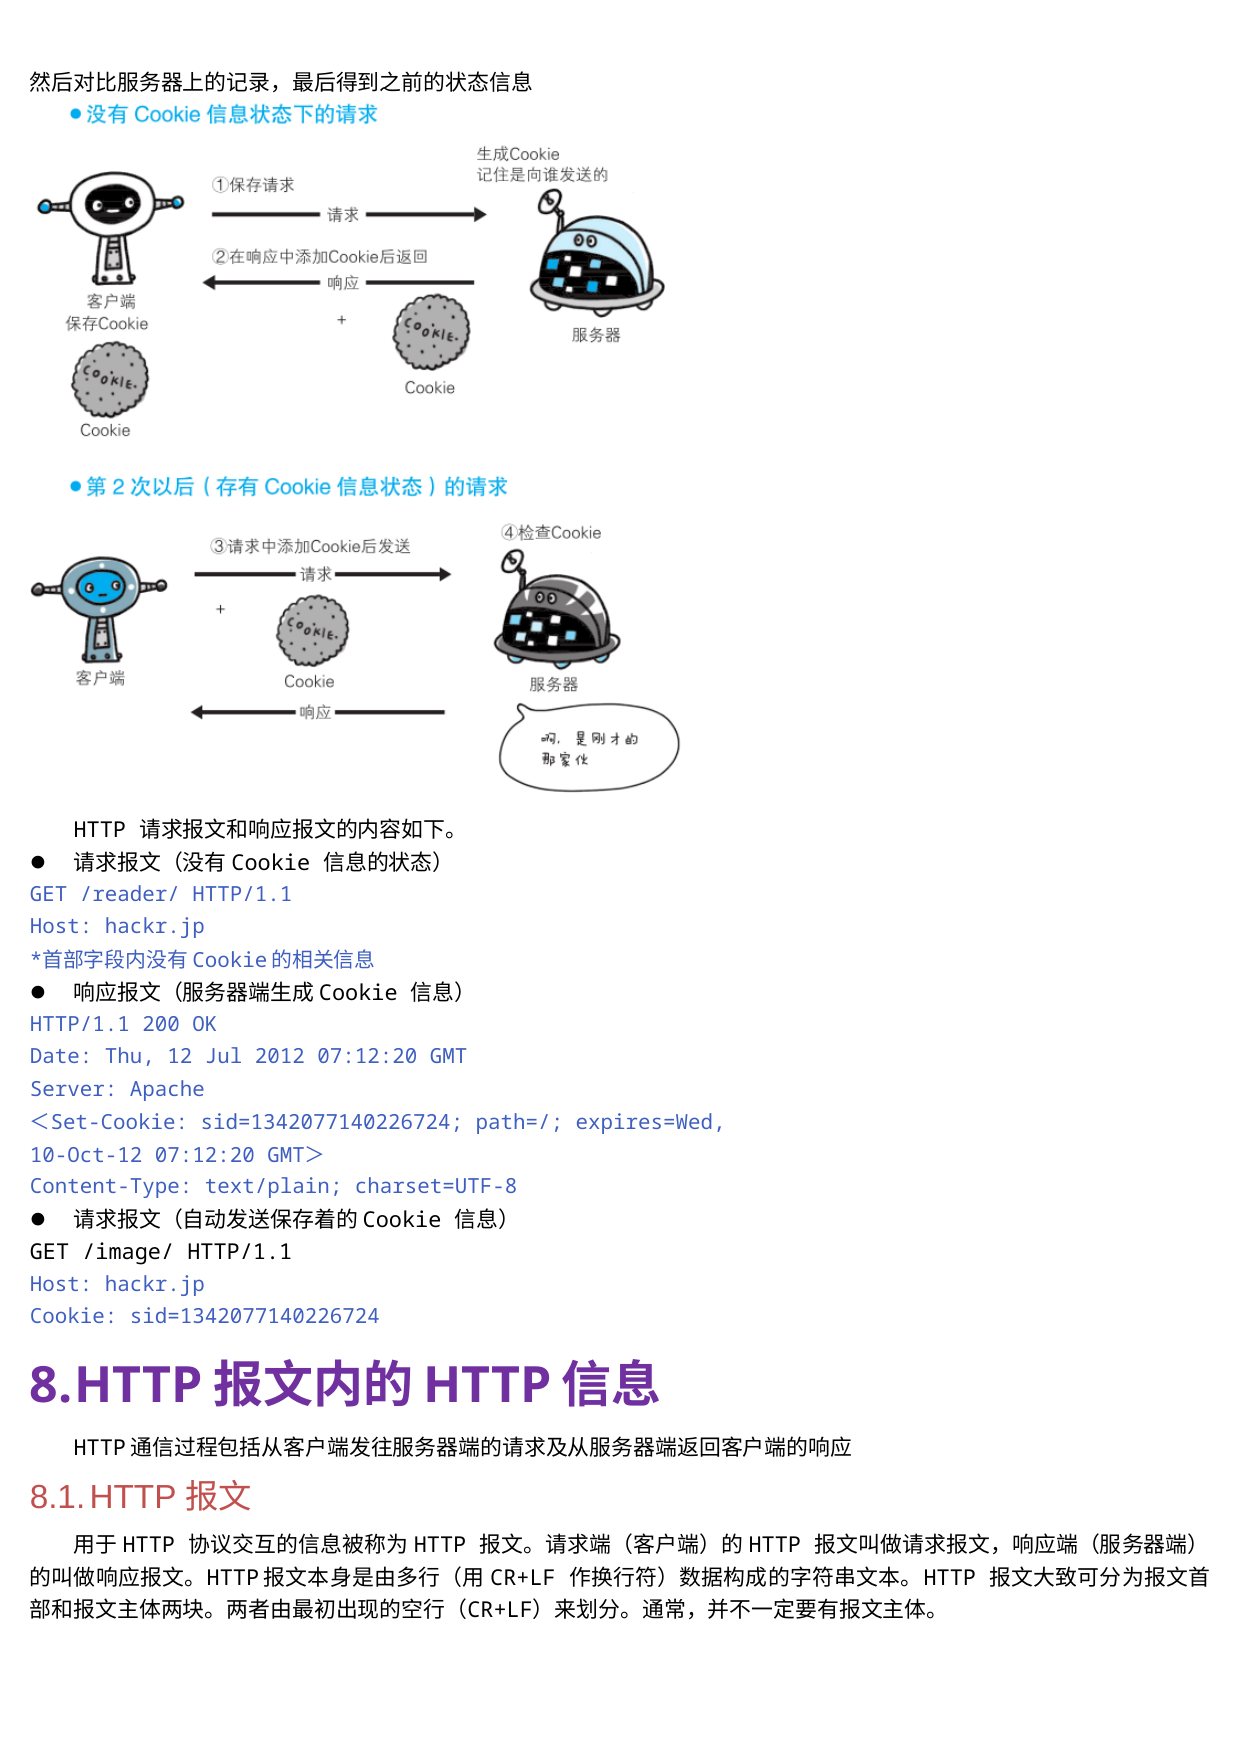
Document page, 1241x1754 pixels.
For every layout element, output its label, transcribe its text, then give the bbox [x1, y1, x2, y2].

list 请求报文（自动发送保存着的 Cookie 信息） [29, 1202, 1211, 1234]
list Content-Type: text/plain; charset=UTF-8 [29, 1169, 1211, 1202]
text 用于 HTTP 协议交互的信息被称为 HTTP 报文。请求端（客户端）的HTTP 报文叫做请求报文，响应端（服务器端）的叫做响应报文。HTTP报文本身是由多行（用 CR+LF 作换行符）数据构成的字符串文本。HTTP 报文大致可分为报文首部和报文主体两块。两者由最初出现的空行（CR+LF）来划分。通常，并不一定要有报文主体。 [29, 1527, 1211, 1624]
list *首部字段内没有Cookie的相关信息 [29, 942, 1211, 974]
list Server: Apache [29, 1072, 1211, 1104]
picture [29, 97, 686, 794]
text HTTP通信过程包括从客户端发往服务器端的请求及从服务器端返回客户端的响应 [29, 1429, 1211, 1462]
text HTTP 请求报文和响应报文的内容如下。 [29, 812, 1211, 844]
list Host: hackr.jp [29, 1267, 1211, 1299]
list 响应报文（服务器端生成 Cookie 信息） [29, 974, 1211, 1007]
list Host: hackr.jp [29, 909, 1211, 942]
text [29, 64, 1211, 97]
list 请求报文（没有 Cookie 信息的状态） [29, 844, 1211, 877]
list GET /reader/ HTTP/1.1 [29, 877, 1211, 909]
subtitle HTTP报文内的HTTP信息 [29, 1332, 1211, 1429]
list Cookie: sid=1342077140226724 [29, 1299, 1211, 1332]
list ＜Set-Cookie: sid=1342077140226724; path=/; expires=Wed, [29, 1104, 1211, 1137]
list 10-Oct-12 07:12:20 GMT＞ [29, 1137, 1211, 1169]
text GET /image/ HTTP/1.1 [29, 1234, 1211, 1267]
list Date: Thu, 12 Jul 2012 07:12:20 GMT [29, 1039, 1211, 1072]
list HTTP/1.1 200 OK [29, 1007, 1211, 1039]
subtitle HTTP 报文 [29, 1462, 1211, 1527]
